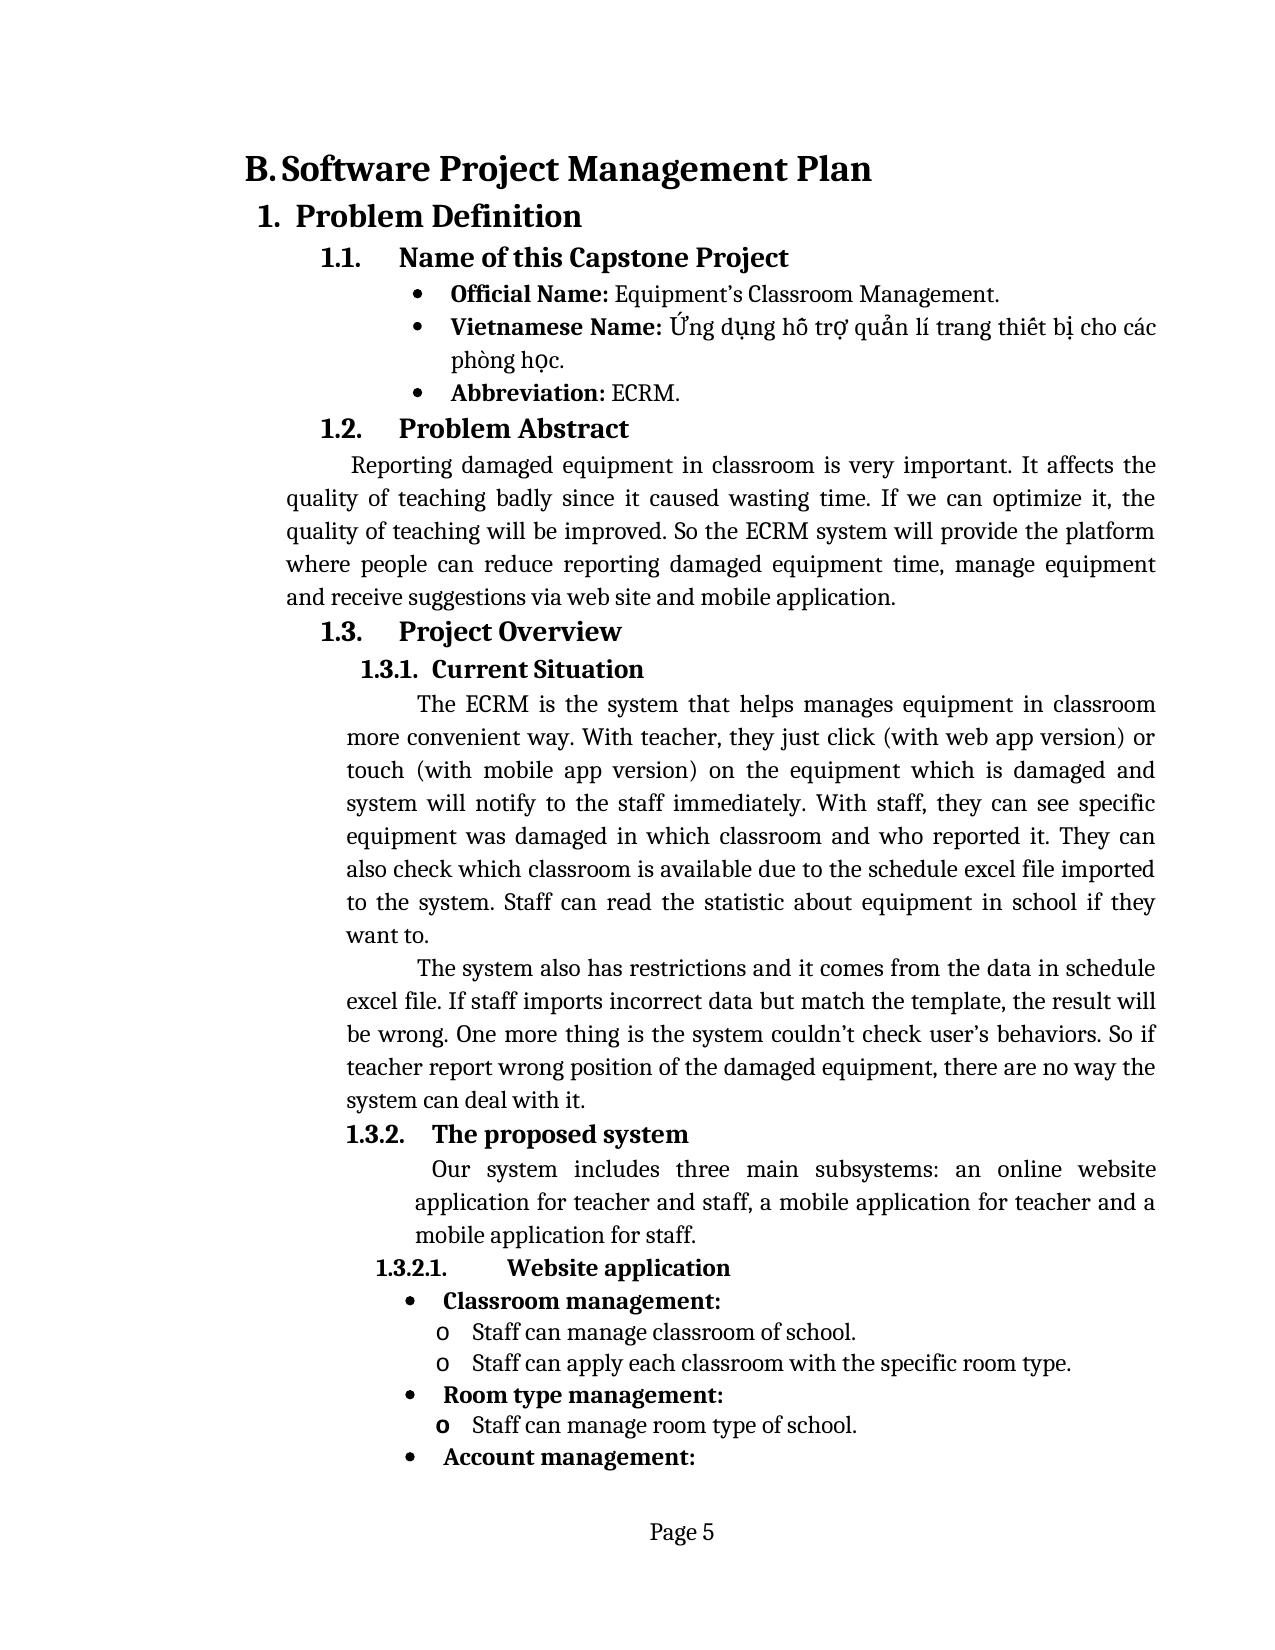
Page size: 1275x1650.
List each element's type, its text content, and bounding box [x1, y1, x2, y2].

list Name of this Capstone Project [321, 241, 1157, 275]
list The ECRM is the system that helps manages equipment in classroom more convenient way. With teacher, they just click (with web app version) or touch (with mobile app version) on the equipment which is damaged and system will notify to the staff immediately. With staff, they can see specific equipment was damaged in which classroom and who reported it. They can also check which classroom is available due to the schedule excel file imported to the system. Staff can read the statistic about equipment in school if they want to. [346, 690, 1157, 950]
list Problem Abstract [321, 412, 1157, 446]
list Problem Definition [258, 197, 1157, 236]
list Software Project Management Plan [244, 148, 1157, 191]
list The system also has restrictions and it comes from the data in schedule excel file. If staff imports incorrect data but match the template, the result will be wrong. One more thing is the system couldn’t check user’s behaviors. So if teacher report wrong position of the damaged equipment, there are no way the system can deal with it. [346, 954, 1157, 1115]
list Account management: [406, 1443, 1157, 1472]
list Staff can manage room type of school. [435, 1411, 1157, 1441]
list Vietnamese Name: Ứng dụng hỗ trợ quản lí trang thiết bị cho các phòng học. [413, 313, 1157, 375]
list Classroom management: [406, 1287, 1157, 1316]
list Room type management: [406, 1381, 1157, 1410]
list Website application [376, 1254, 1157, 1283]
list Official Name: Equipment’s Classroom Management. [413, 280, 1157, 309]
list Current Situation [361, 654, 1157, 685]
list The proposed system [346, 1119, 1157, 1150]
list Abbreviation: ECRM. [413, 379, 1157, 408]
list Staff can apply each classroom with the specific room type. [435, 1349, 1157, 1379]
list Our system includes three main subsystems: an online website application for teacher and staff, a mobile application for teacher and a mobile application for staff. [415, 1155, 1157, 1250]
list Staff can manage classroom of school. [435, 1317, 1157, 1347]
list Reporting damaged equipment in classroom is very important. It affects the quality of teaching badly since it caused wasting time. If we can optimize it, the quality of teaching will be improved. So the ECRM system will provide the platform where people can reduce reporting damaged equipment time, manage equipment and receive suggestions via web site and mobile application. [286, 451, 1157, 611]
list Project Overview [321, 616, 1157, 649]
